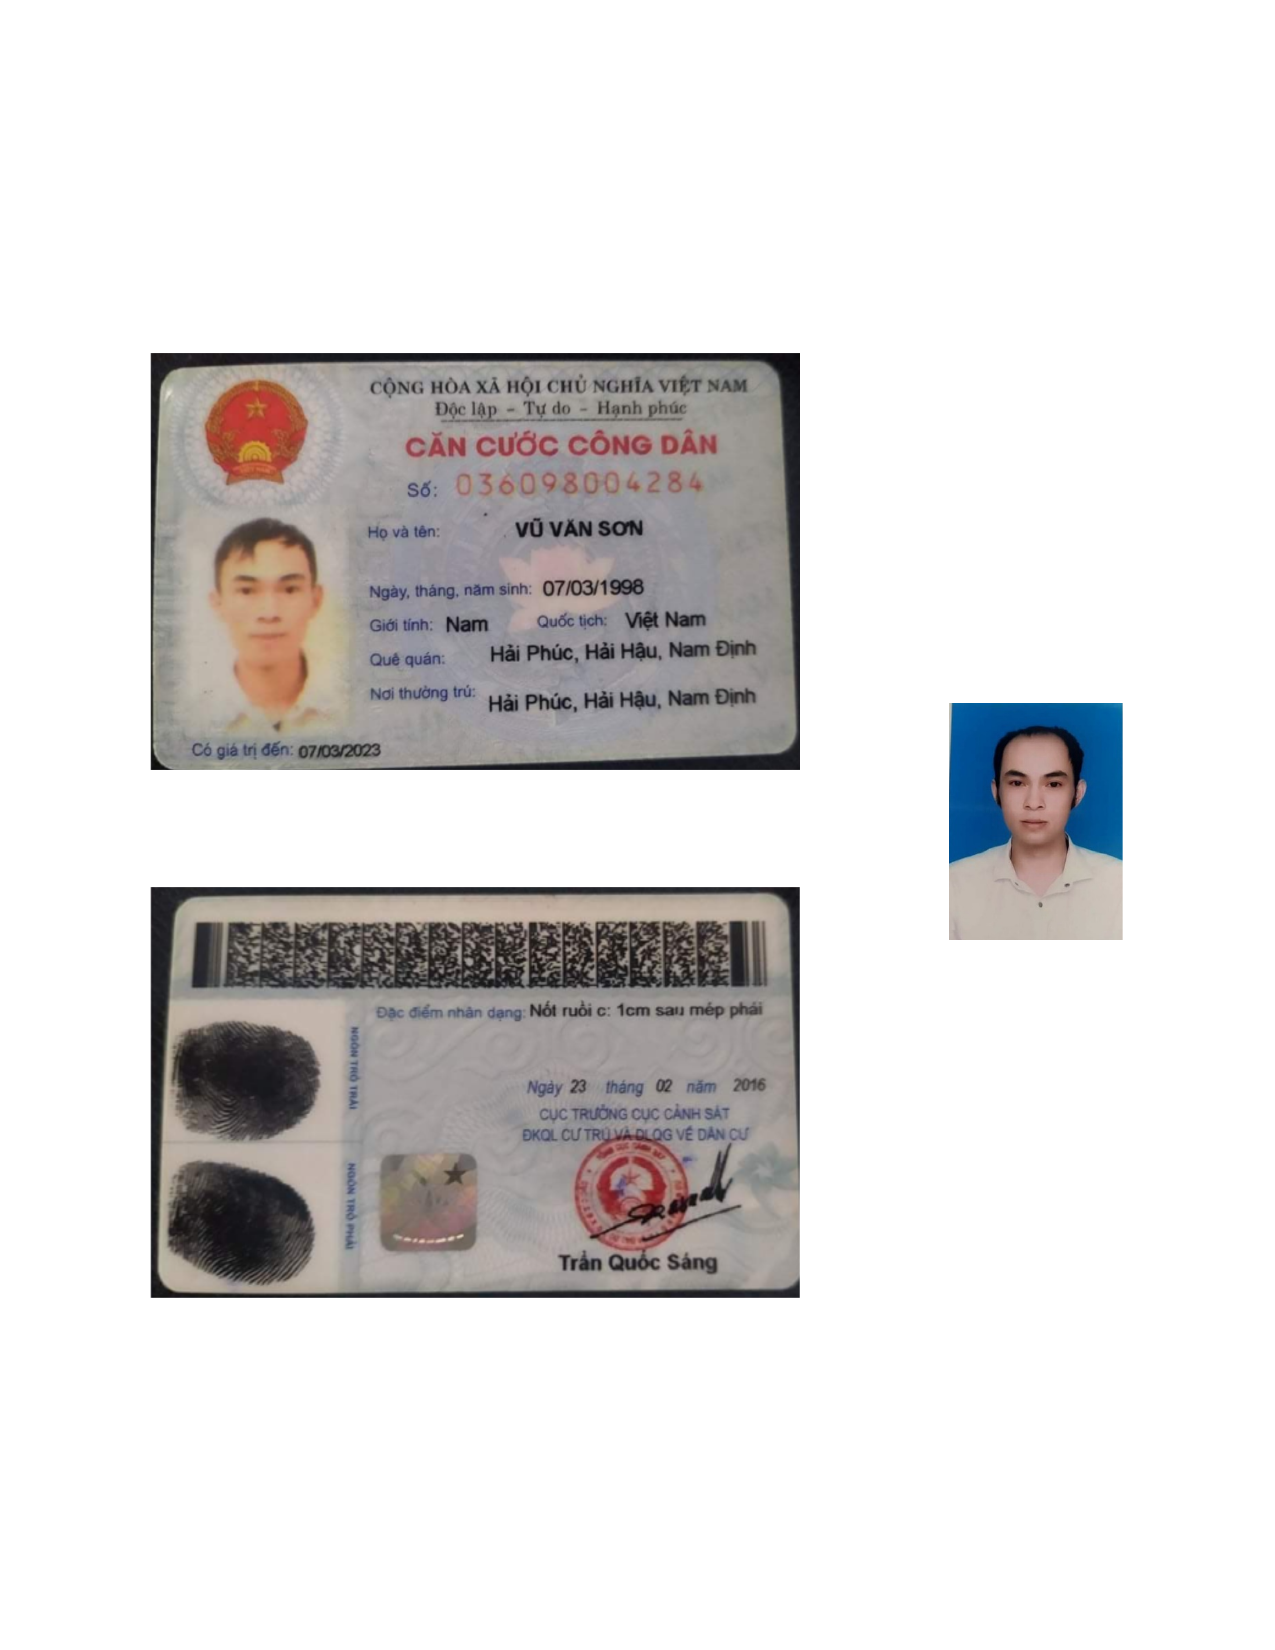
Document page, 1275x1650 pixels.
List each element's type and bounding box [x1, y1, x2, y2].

picture [152, 888, 799, 1297]
picture [947, 703, 1123, 938]
picture [152, 353, 800, 770]
